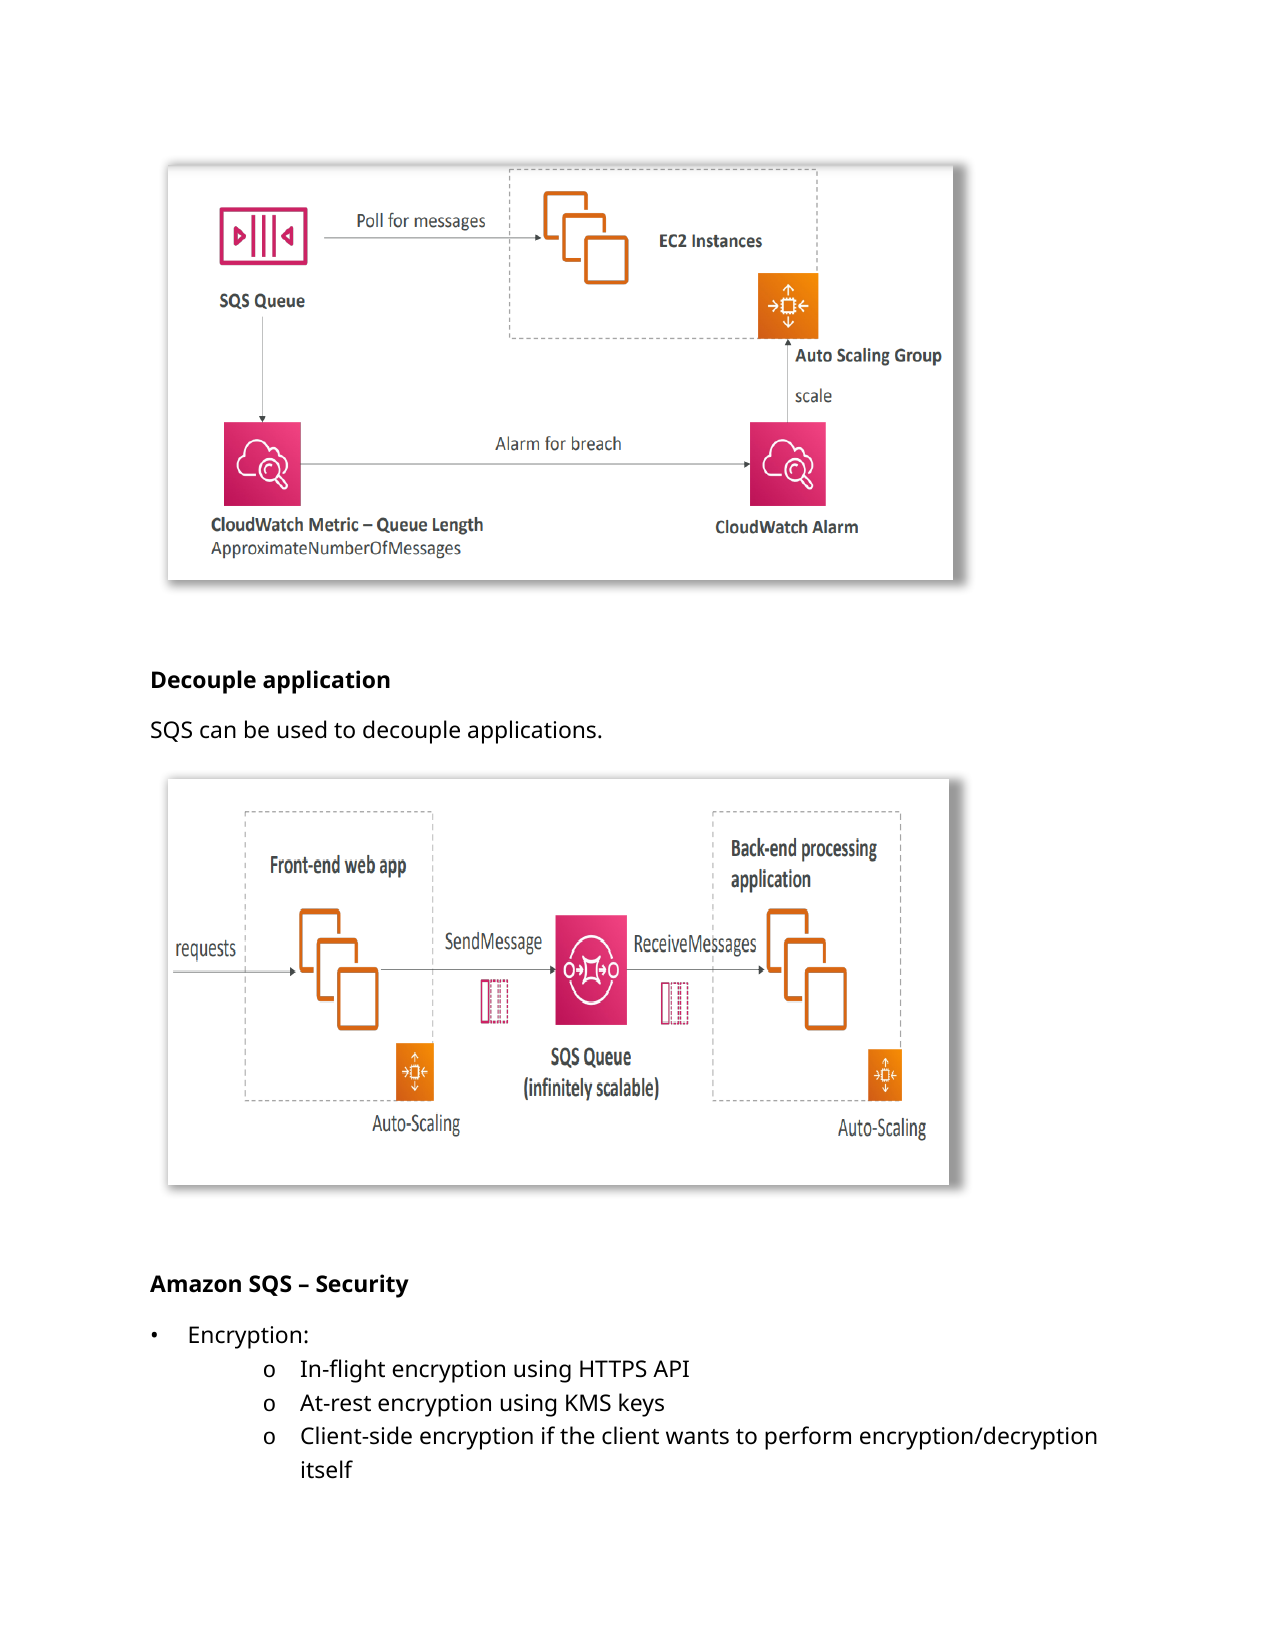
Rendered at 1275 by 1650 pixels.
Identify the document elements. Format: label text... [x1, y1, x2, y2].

picture [168, 165, 953, 580]
list In-flight encryption using HTTPS API [262, 1353, 1125, 1384]
picture [168, 779, 949, 1185]
list Client-side encryption if the client wants to perform encryption/decryption itself [262, 1420, 1125, 1485]
text Decouple application [150, 663, 1125, 695]
text Amazon SQS – Security [150, 1268, 1125, 1300]
list At-rest encryption using KMS keys [262, 1386, 1125, 1418]
list Encryption: [150, 1319, 1125, 1350]
text SQS can be used to decouple applications. [150, 714, 1125, 745]
